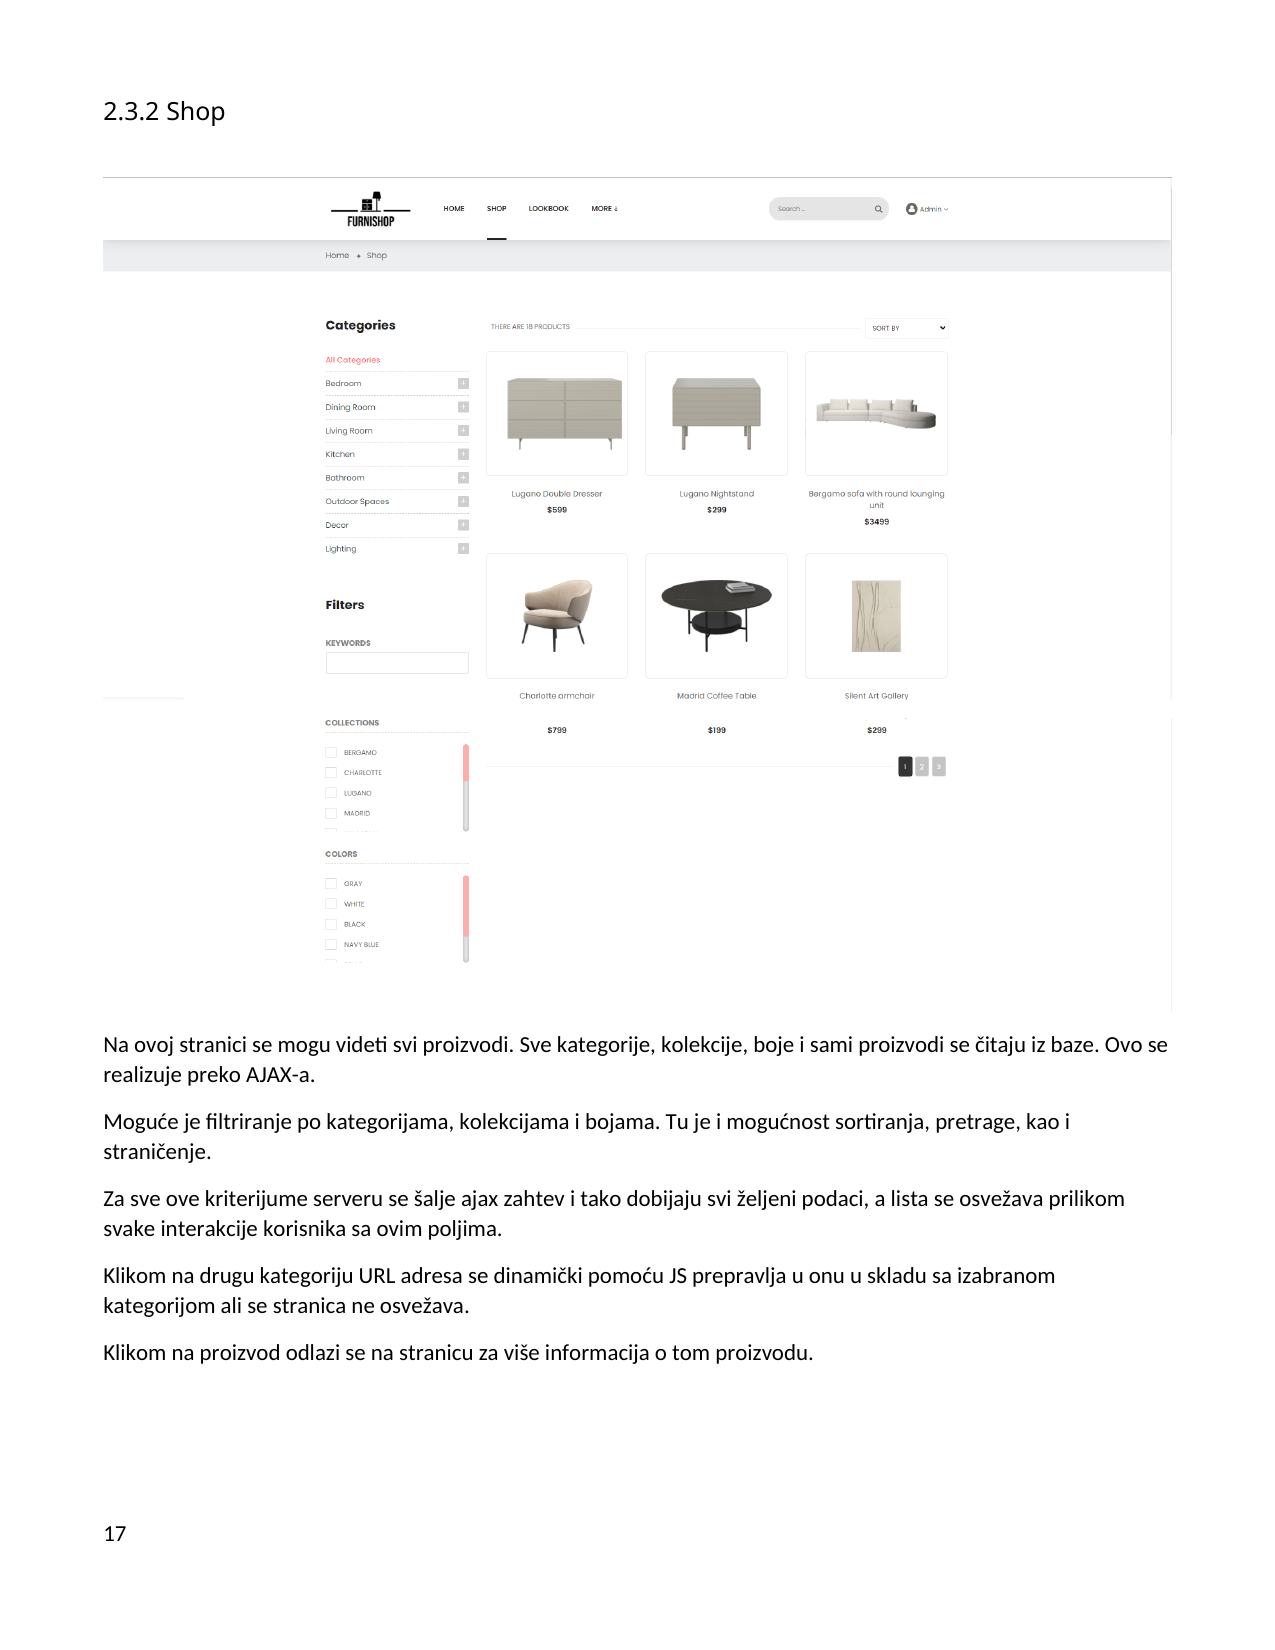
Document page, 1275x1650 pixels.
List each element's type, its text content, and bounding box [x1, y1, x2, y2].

subtitle 2.3.2 Shop [103, 94, 1172, 128]
text Za sve ove kriterijume serveru se šalje ajax zahtev i tako dobijaju svi željeni podaci, a lista se osvežava prilikom svake interakcije korisnika sa ovim poljima. [103, 1184, 1172, 1243]
text Klikom na proizvod odlazi se na stranicu za više informacija o tom proizvodu. [103, 1338, 1172, 1367]
picture [103, 177, 1172, 700]
picture [103, 718, 1172, 1012]
text Klikom na drugu kategoriju URL adresa se dinamički pomoću JS prepravlja u onu u skladu sa izabranom kategorijom ali se stranica ne osvežava. [103, 1261, 1172, 1320]
text Na ovoj stranici se mogu videti svi proizvodi. Sve kategorije, kolekcije, boje i sami proizvodi se čitaju iz baze. Ovo se realizuje preko AJAX-a. [103, 1030, 1172, 1088]
text Moguće je filtriranje po kategorijama, kolekcijama i bojama. Tu je i mogućnost sortiranja, pretrage, kao i straničenje. [103, 1107, 1172, 1166]
